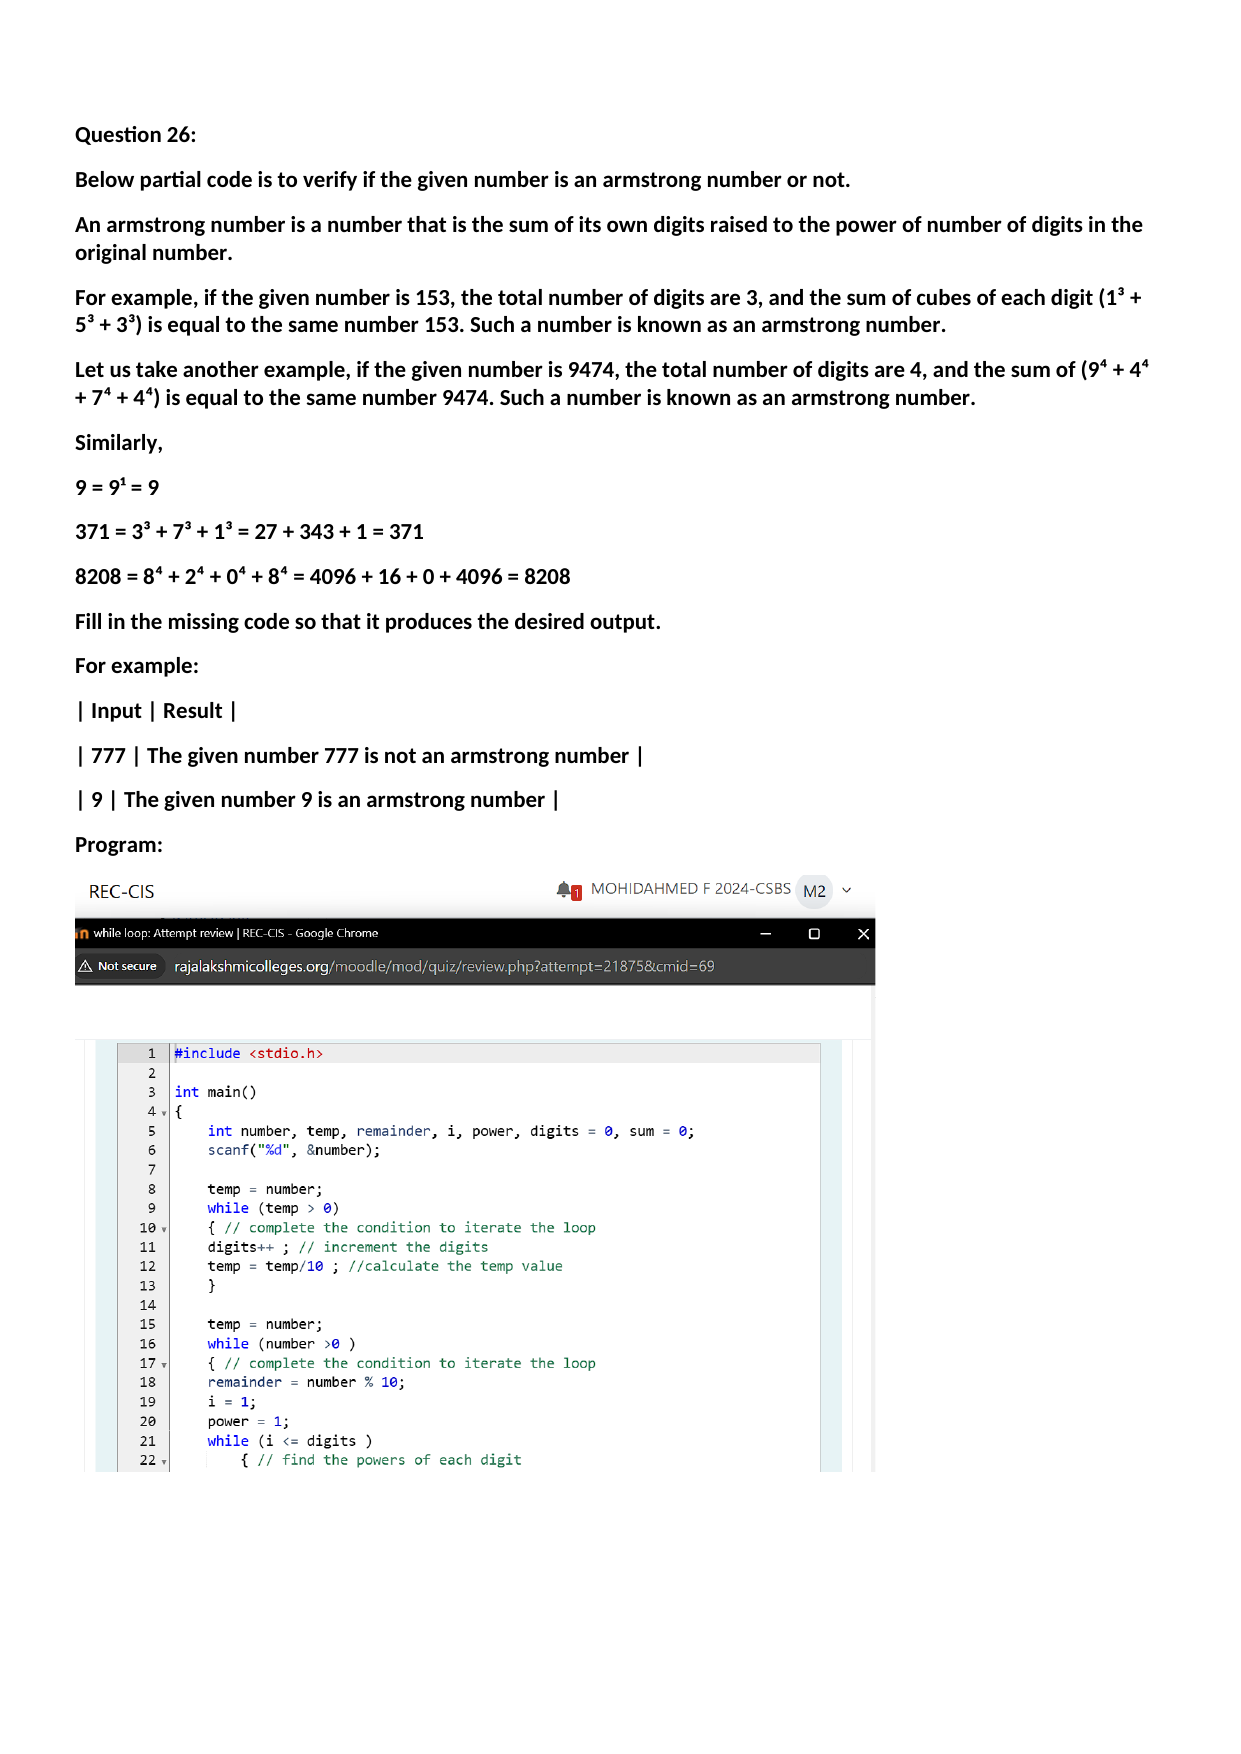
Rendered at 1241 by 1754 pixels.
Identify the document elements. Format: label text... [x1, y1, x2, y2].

text Let us take another example, if the given number is 9474, the total number of digits are 4, and the sum of (9⁴ + 4⁴ + 7⁴ + 4⁴) is equal to the same number 9474. Such a number is known as an armstrong number. [75, 355, 1165, 411]
text 371 = 3³ + 7³ + 1³ = 27 + 343 + 1 = 371 [75, 517, 1165, 545]
text | 9 | The given number 9 is an armstrong number | [75, 786, 1165, 813]
picture [75, 875, 876, 1472]
text Program: [75, 830, 1165, 858]
text Fill in the missing code so that it produces the desired output. [75, 607, 1165, 635]
text An armstrong number is a number that is the sum of its own digits raised to the power of number of digits in the original number. [75, 210, 1165, 266]
text Question 26: [75, 121, 1165, 148]
text For example: [75, 651, 1165, 679]
text | Input | Result | [75, 696, 1165, 724]
text 9 = 9¹ = 9 [75, 473, 1165, 501]
text Below partial code is to verify if the given number is an armstrong number or not. [75, 165, 1165, 193]
text 8208 = 8⁴ + 2⁴ + 0⁴ + 8⁴ = 4096 + 16 + 0 + 4096 = 8208 [75, 562, 1165, 590]
text | 777 | The given number 777 is not an armstrong number | [75, 741, 1165, 769]
text For example, if the given number is 153, the total number of digits are 3, and the sum of cubes of each digit (1³ + 5³ + 3³) is equal to the same number 153. Such a number is known as an armstrong number. [75, 283, 1165, 339]
text Similarly, [75, 428, 1165, 456]
